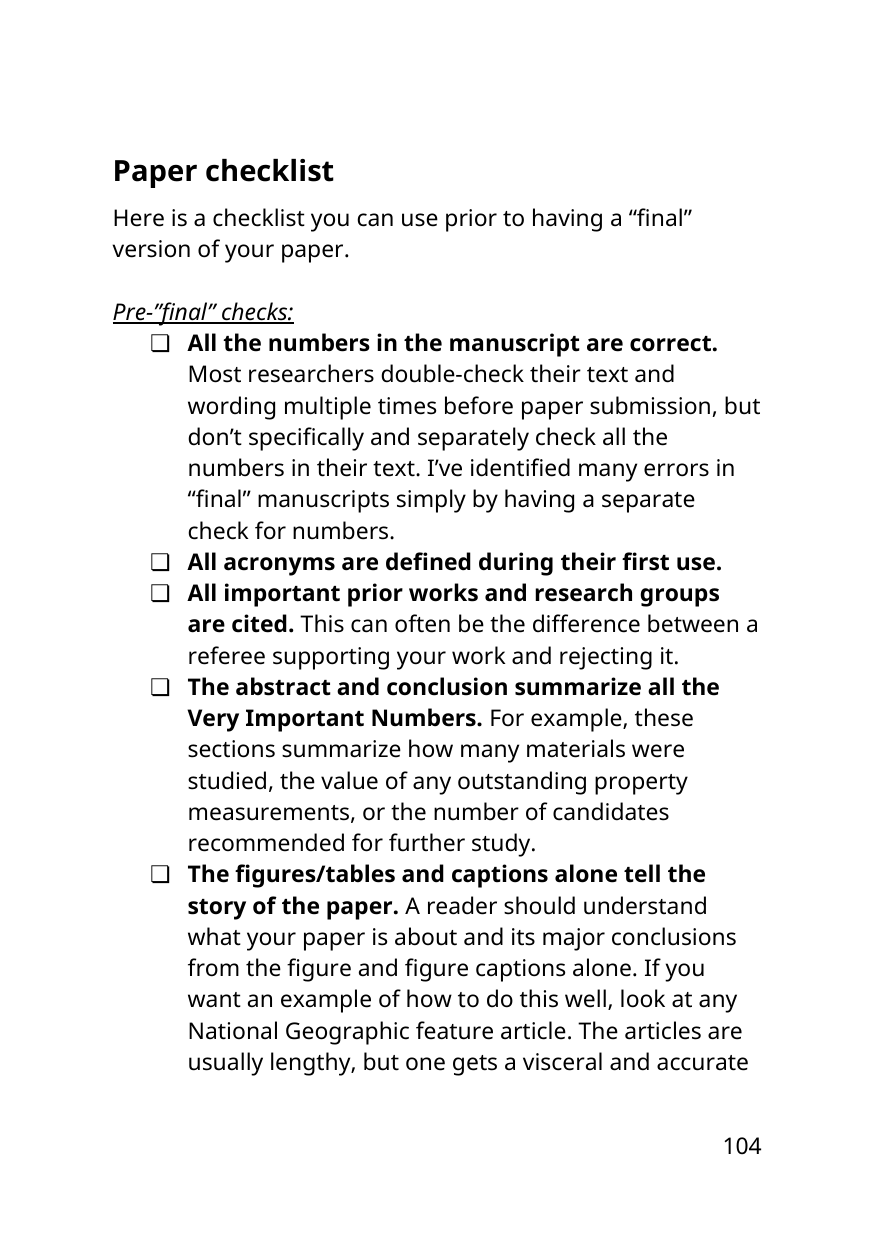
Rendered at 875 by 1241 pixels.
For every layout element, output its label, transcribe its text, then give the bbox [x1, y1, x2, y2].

list All the numbers in the manuscript are correct. Most researchers double-check their text and wording multiple times before paper submission, but don’t specifically and separately check all the numbers in their text. I’ve identified many errors in “final” manuscripts simply by having a separate check for numbers. [150, 327, 762, 546]
list All acronyms are defined during their first use. [150, 546, 762, 577]
list All important prior works and research groups are cited. This can often be the difference between a referee supporting your work and rejecting it. [150, 577, 762, 671]
text Pre-”final” checks: [112, 296, 762, 327]
subtitle Paper checklist [112, 150, 762, 190]
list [150, 858, 762, 1077]
list The abstract and conclusion summarize all the Very Important Numbers. For example, these sections summarize how many materials were studied, the value of any outstanding property measurements, or the number of candidates recommended for further study. [150, 671, 762, 858]
text Here is a checklist you can use prior to having a “final” version of your paper. [112, 202, 762, 265]
